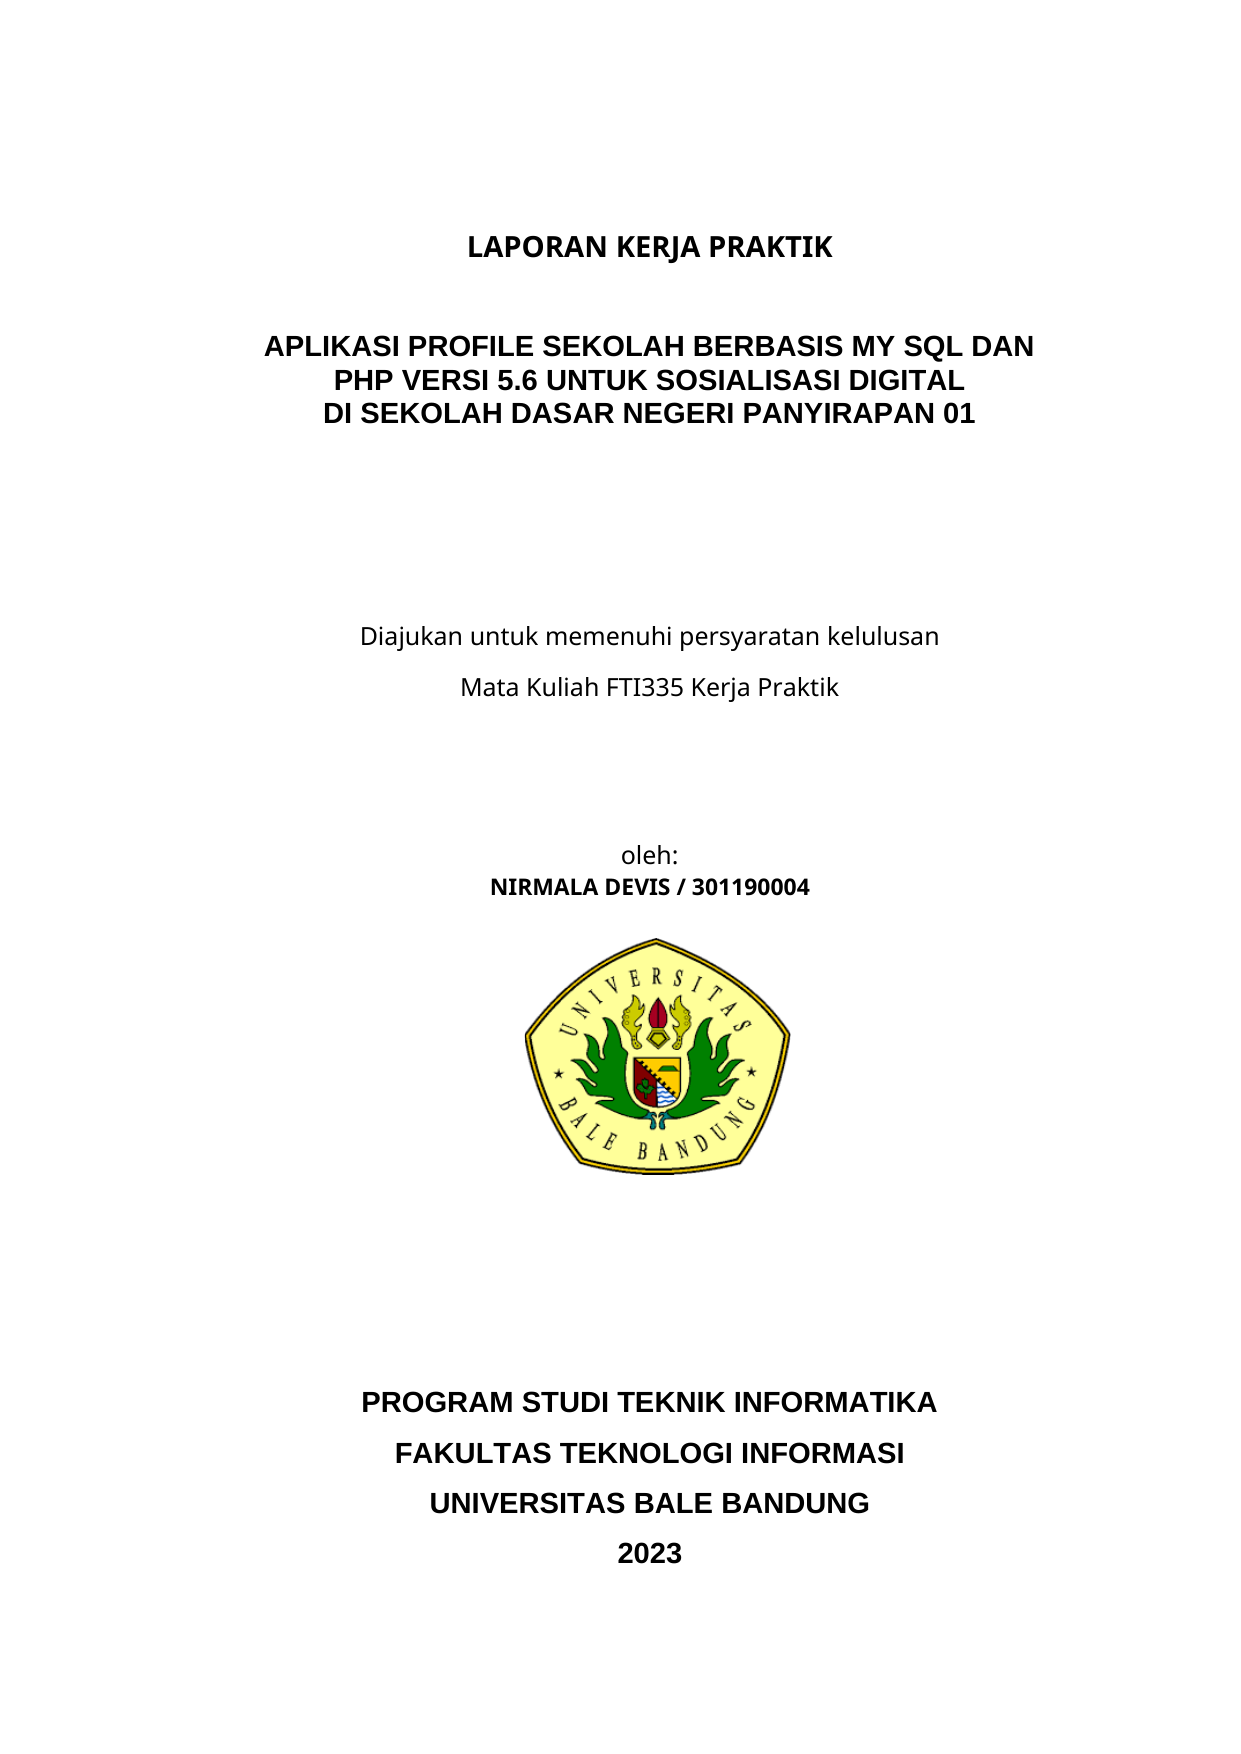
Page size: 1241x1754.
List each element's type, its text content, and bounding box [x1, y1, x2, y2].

text 2023 [236, 1536, 1063, 1570]
text Diajukan untuk memenuhi persyaratan kelulusan [236, 619, 1063, 653]
text UNIVERSITAS BALE BANDUNG [236, 1486, 1063, 1520]
text NIRMALA DEVIS / 301190004 [236, 871, 1063, 903]
text PROGRAM STUDI TEKNIK INFORMATIKA [236, 1386, 1063, 1419]
picture [524, 938, 791, 1175]
text FAKULTAS TEKNOLOGI INFORMASI [236, 1436, 1063, 1469]
text LAPORAN KERJA PRAKTIK [236, 227, 1063, 266]
text APLIKASI PROFILE SEKOLAH BERBASIS MY SQL DAN PHP VERSI 5.6 UNTUK SOSIALISASI DIGITAL [236, 329, 1063, 396]
text Mata Kuliah FTI335 Kerja Praktik [236, 670, 1063, 704]
text oleh: [236, 837, 1063, 871]
text DI SEKOLAH DASAR NEGERI PANYIRAPAN 01 [236, 396, 1063, 430]
